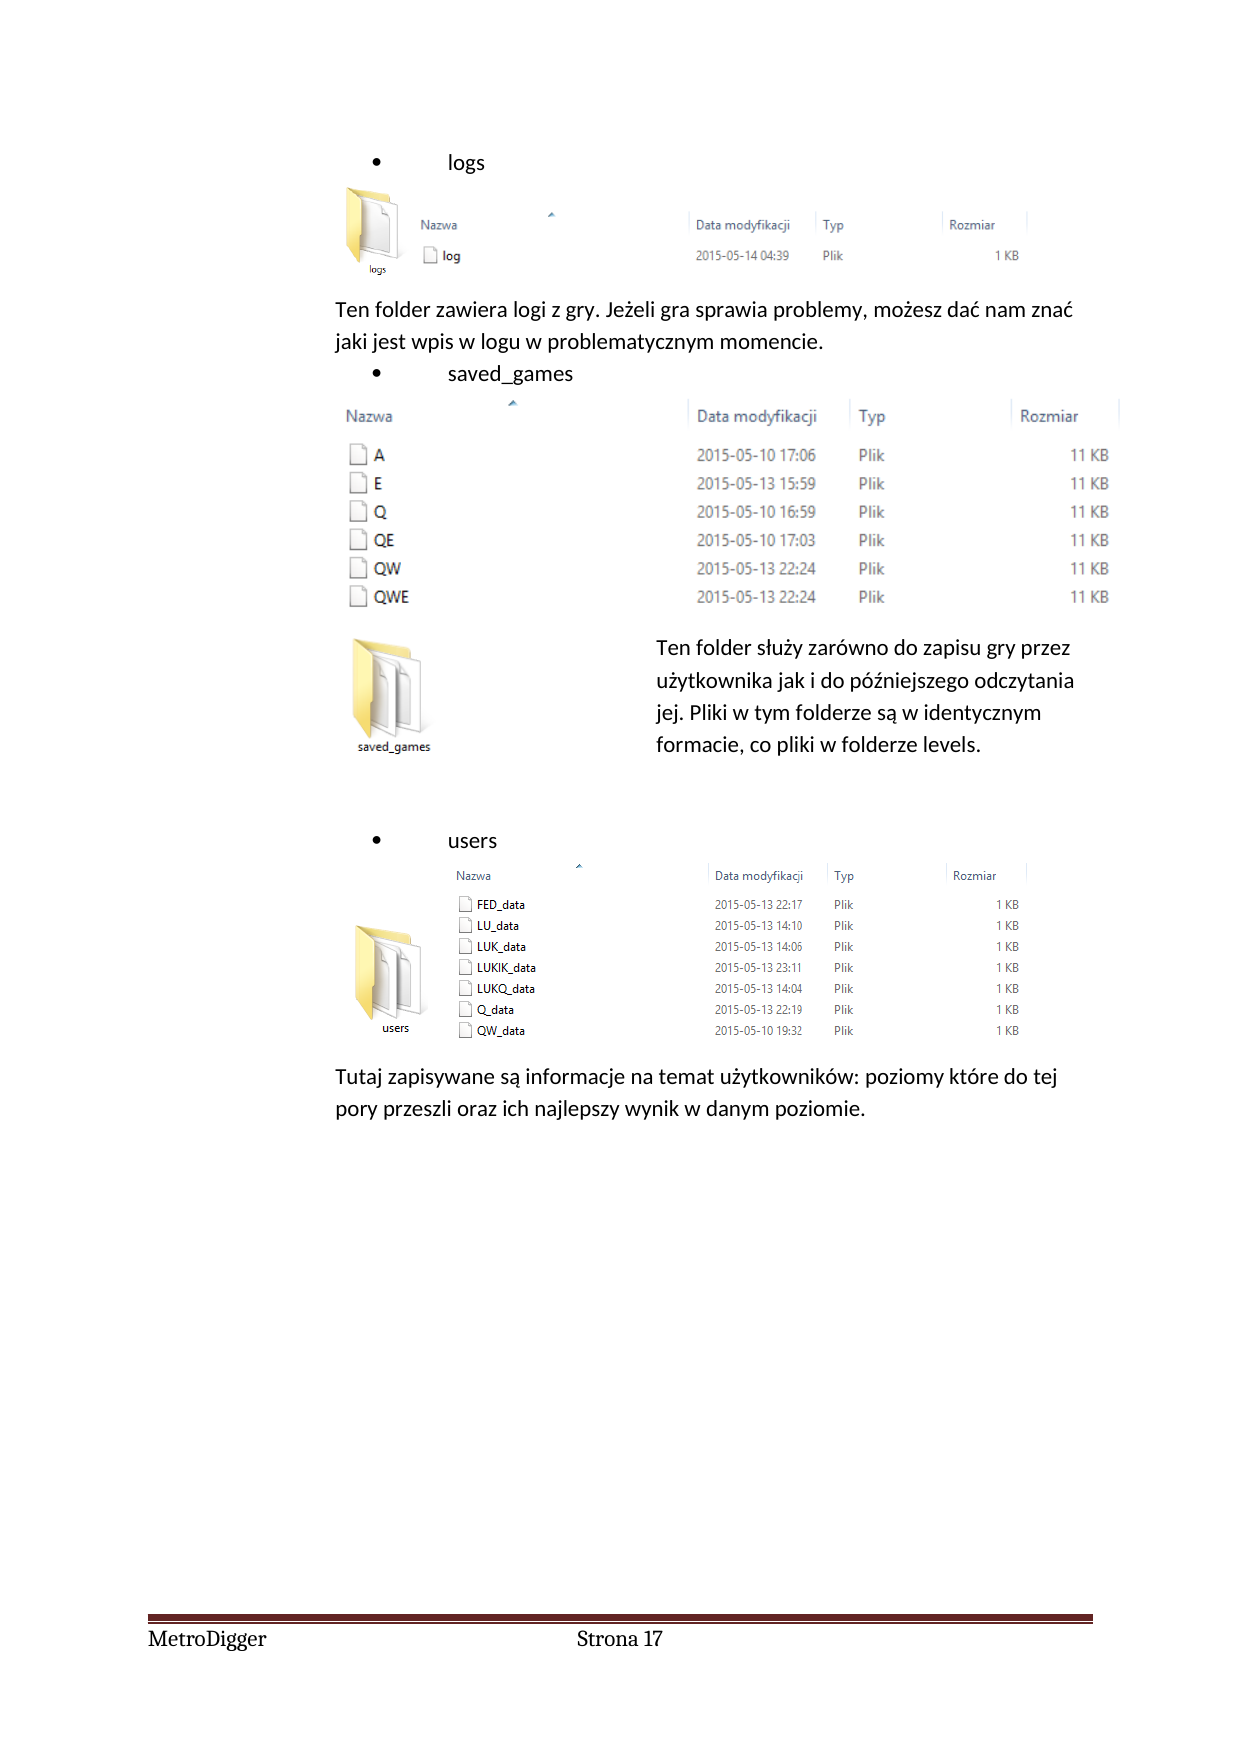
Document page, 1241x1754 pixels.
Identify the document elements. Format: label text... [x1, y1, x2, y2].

list Tutaj zapisywane są informacje na temat użytkowników: poziomy które do tej pory przeszli oraz ich najlepszy wynik w danym poziomie. [335, 1062, 1093, 1122]
list Ten folder zawiera logi z gry. Jeżeli gra sprawia problemy, możesz dać nam znać jaki jest wpis w logu w problematycznym momencie. [335, 295, 1093, 355]
picture [335, 391, 1128, 777]
list logs [373, 148, 1093, 176]
picture [335, 858, 1035, 1058]
list saved_games [373, 359, 1093, 387]
list users [373, 827, 1093, 855]
list Ten folder służy zarówno do zapisu gry przez użytkownika jak i do późniejszego odczytania jej. Pliki w tym folderze są w identycznym formacie, co pliki w folderze levels. [450, 630, 1093, 758]
picture [335, 179, 1037, 291]
